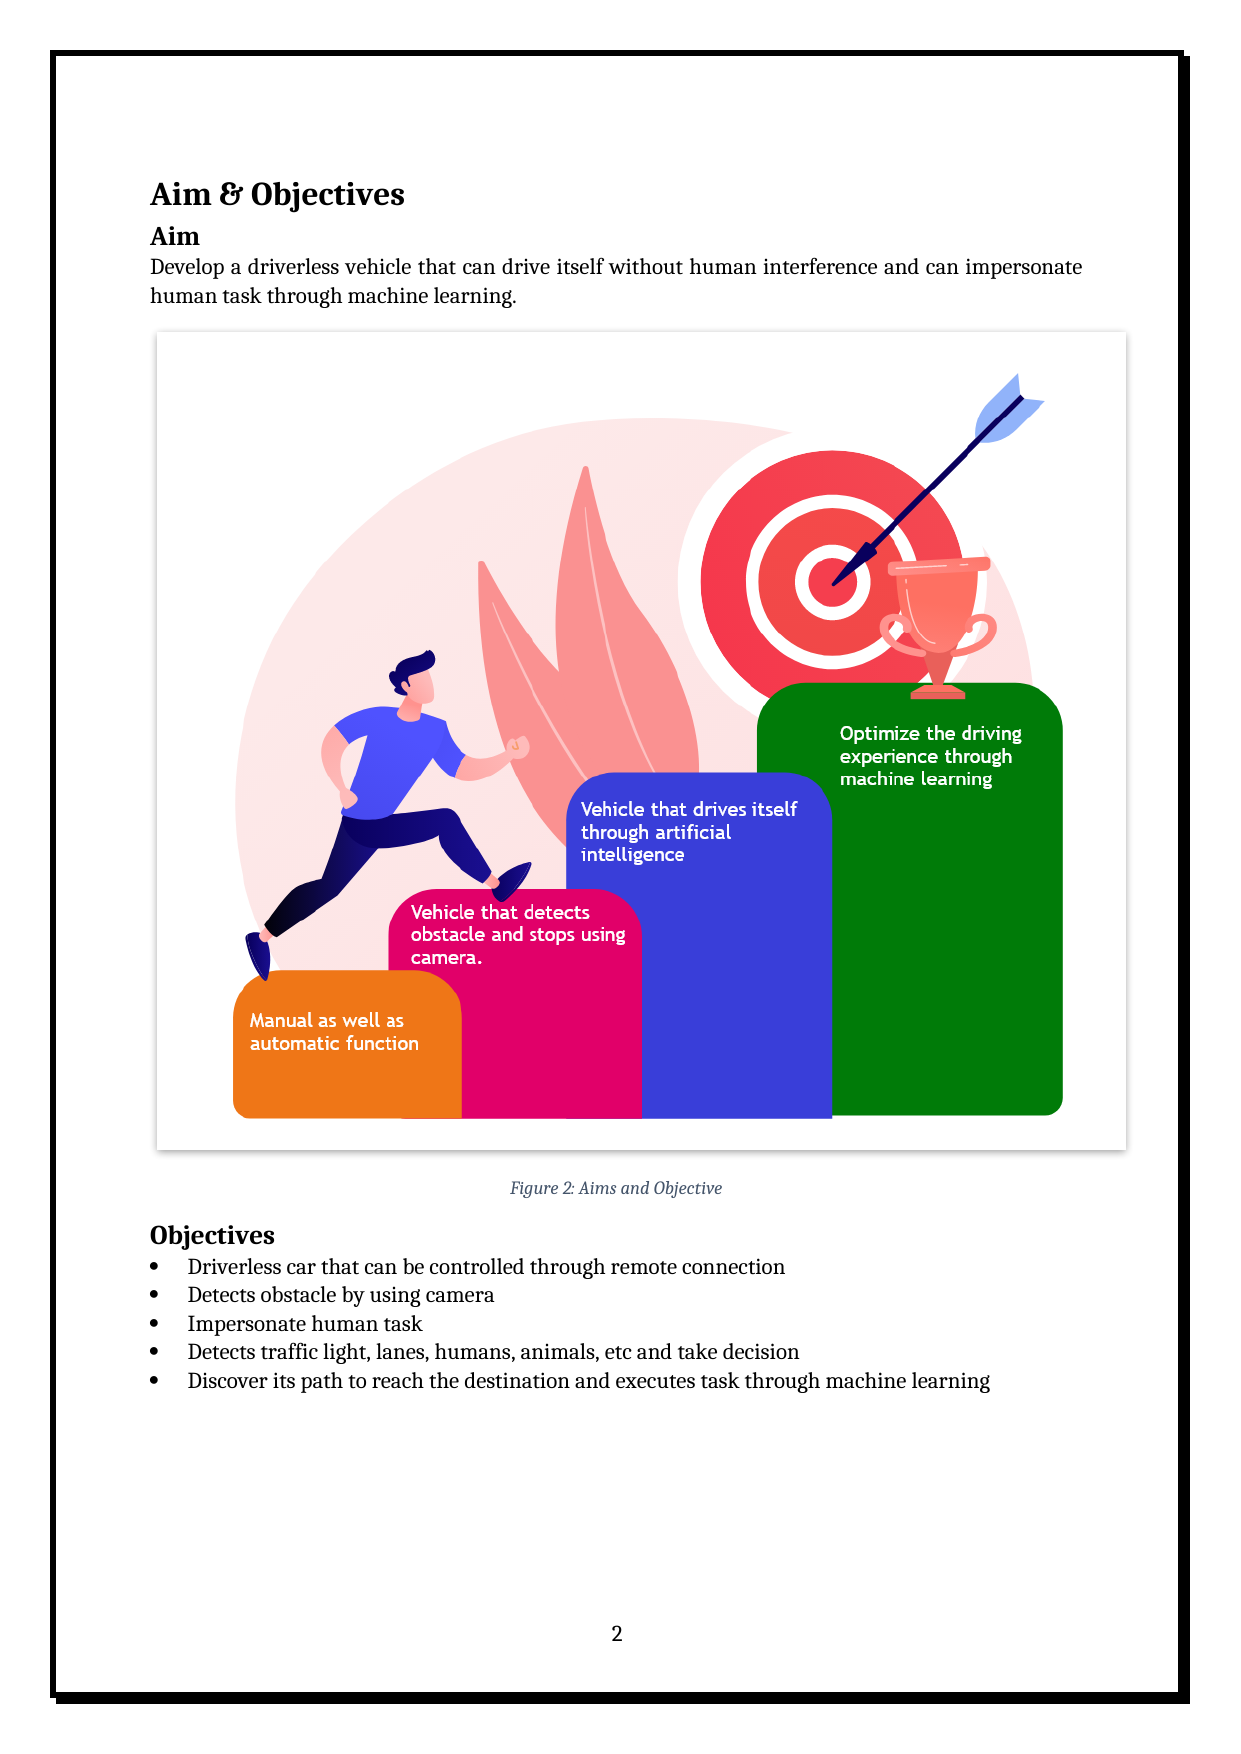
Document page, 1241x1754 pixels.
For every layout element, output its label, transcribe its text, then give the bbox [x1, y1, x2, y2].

text Develop a driverless vehicle that can drive itself without human interference and can impersonate human task through machine learning. [150, 254, 1084, 309]
subtitle Objectives [150, 1220, 1084, 1251]
subtitle Aim & Objectives [150, 175, 1084, 213]
list Driverless car that can be controlled through remote connection [150, 1254, 1084, 1280]
list Impersonate human task [150, 1311, 1084, 1337]
picture [172, 346, 1111, 1136]
list Discover its path to reach the destination and executes task through machine learning [150, 1367, 1084, 1394]
subtitle Aim [150, 221, 1084, 252]
list Detects traffic light, lanes, humans, animals, etc and take decision [150, 1339, 1084, 1365]
list Detects obstacle by using camera [150, 1282, 1084, 1308]
